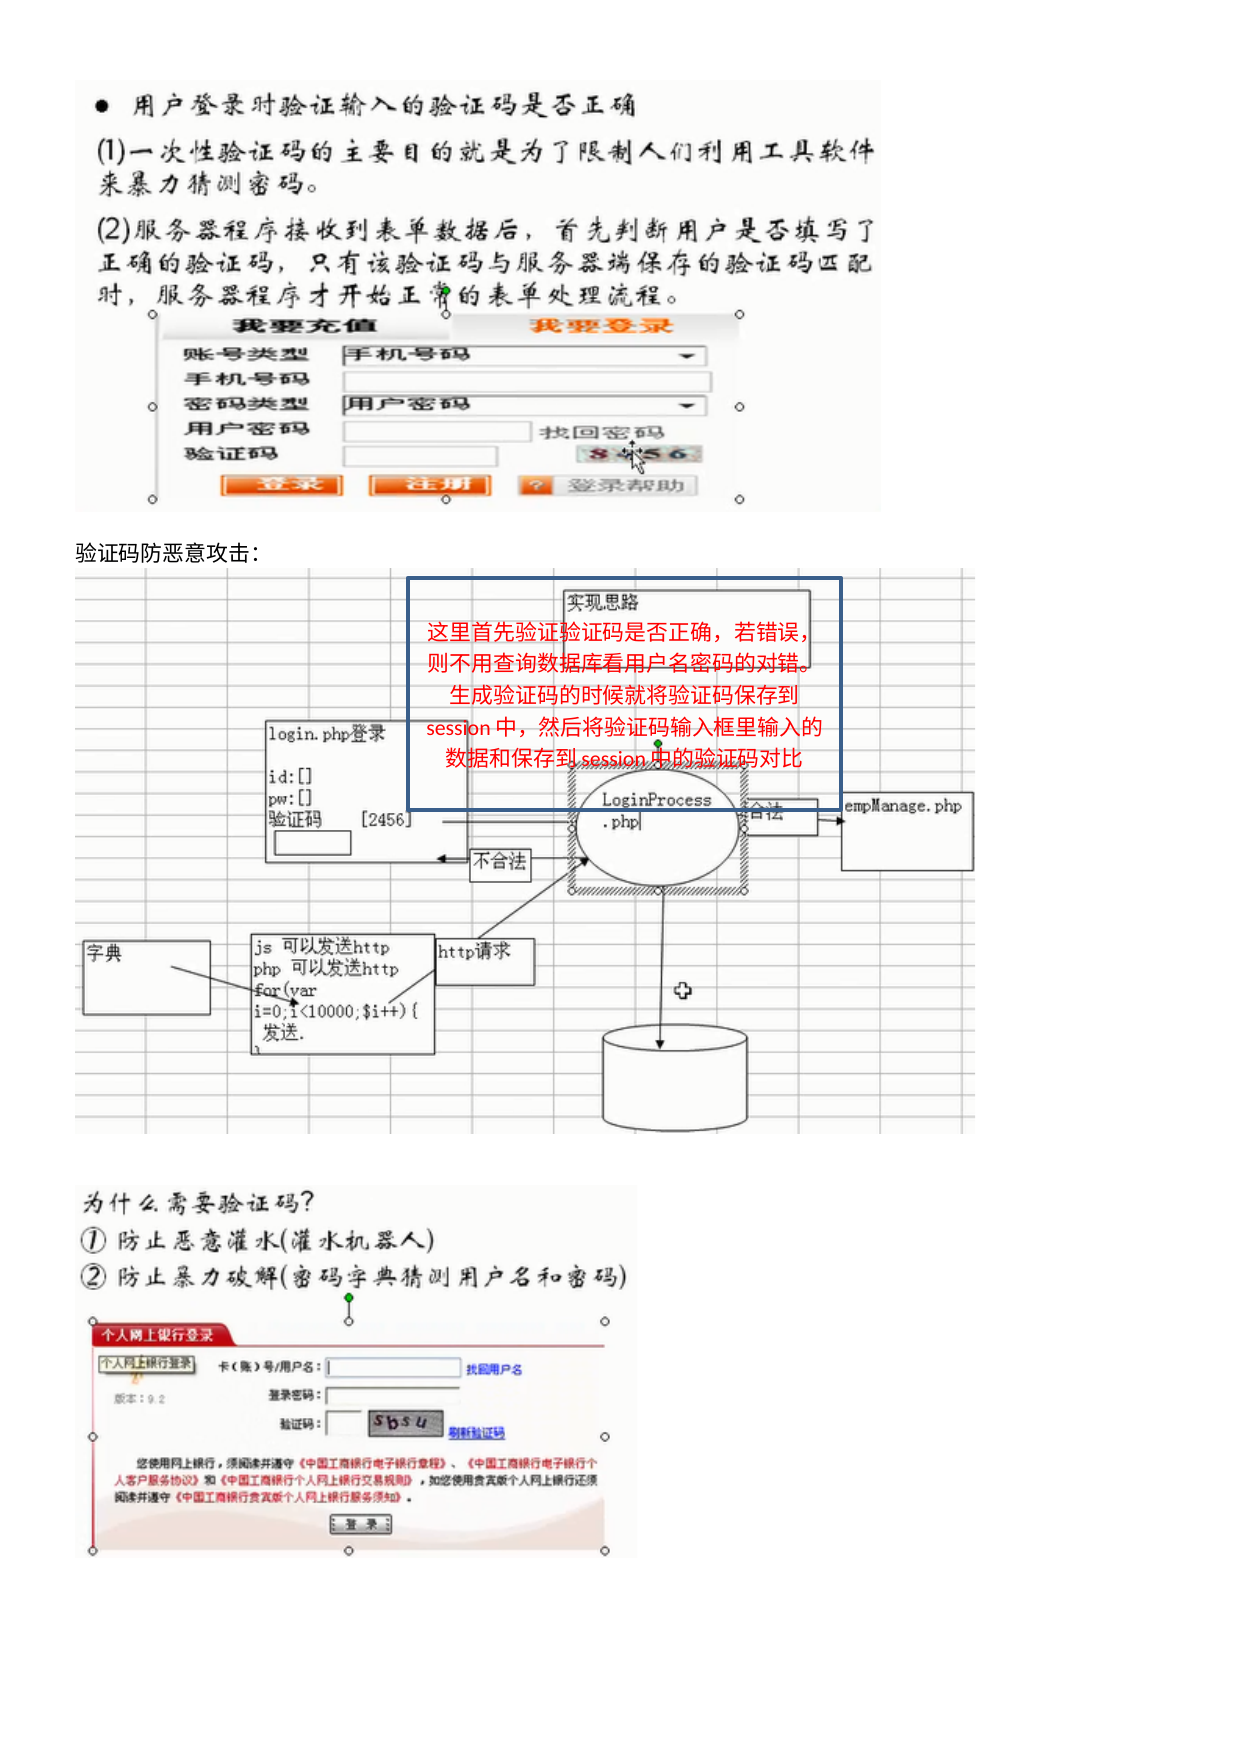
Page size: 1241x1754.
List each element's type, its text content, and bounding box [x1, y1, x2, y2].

picture [75, 568, 976, 1134]
picture [75, 1185, 638, 1558]
picture [75, 80, 882, 512]
text 验证码防恶意攻击： [75, 536, 1165, 568]
